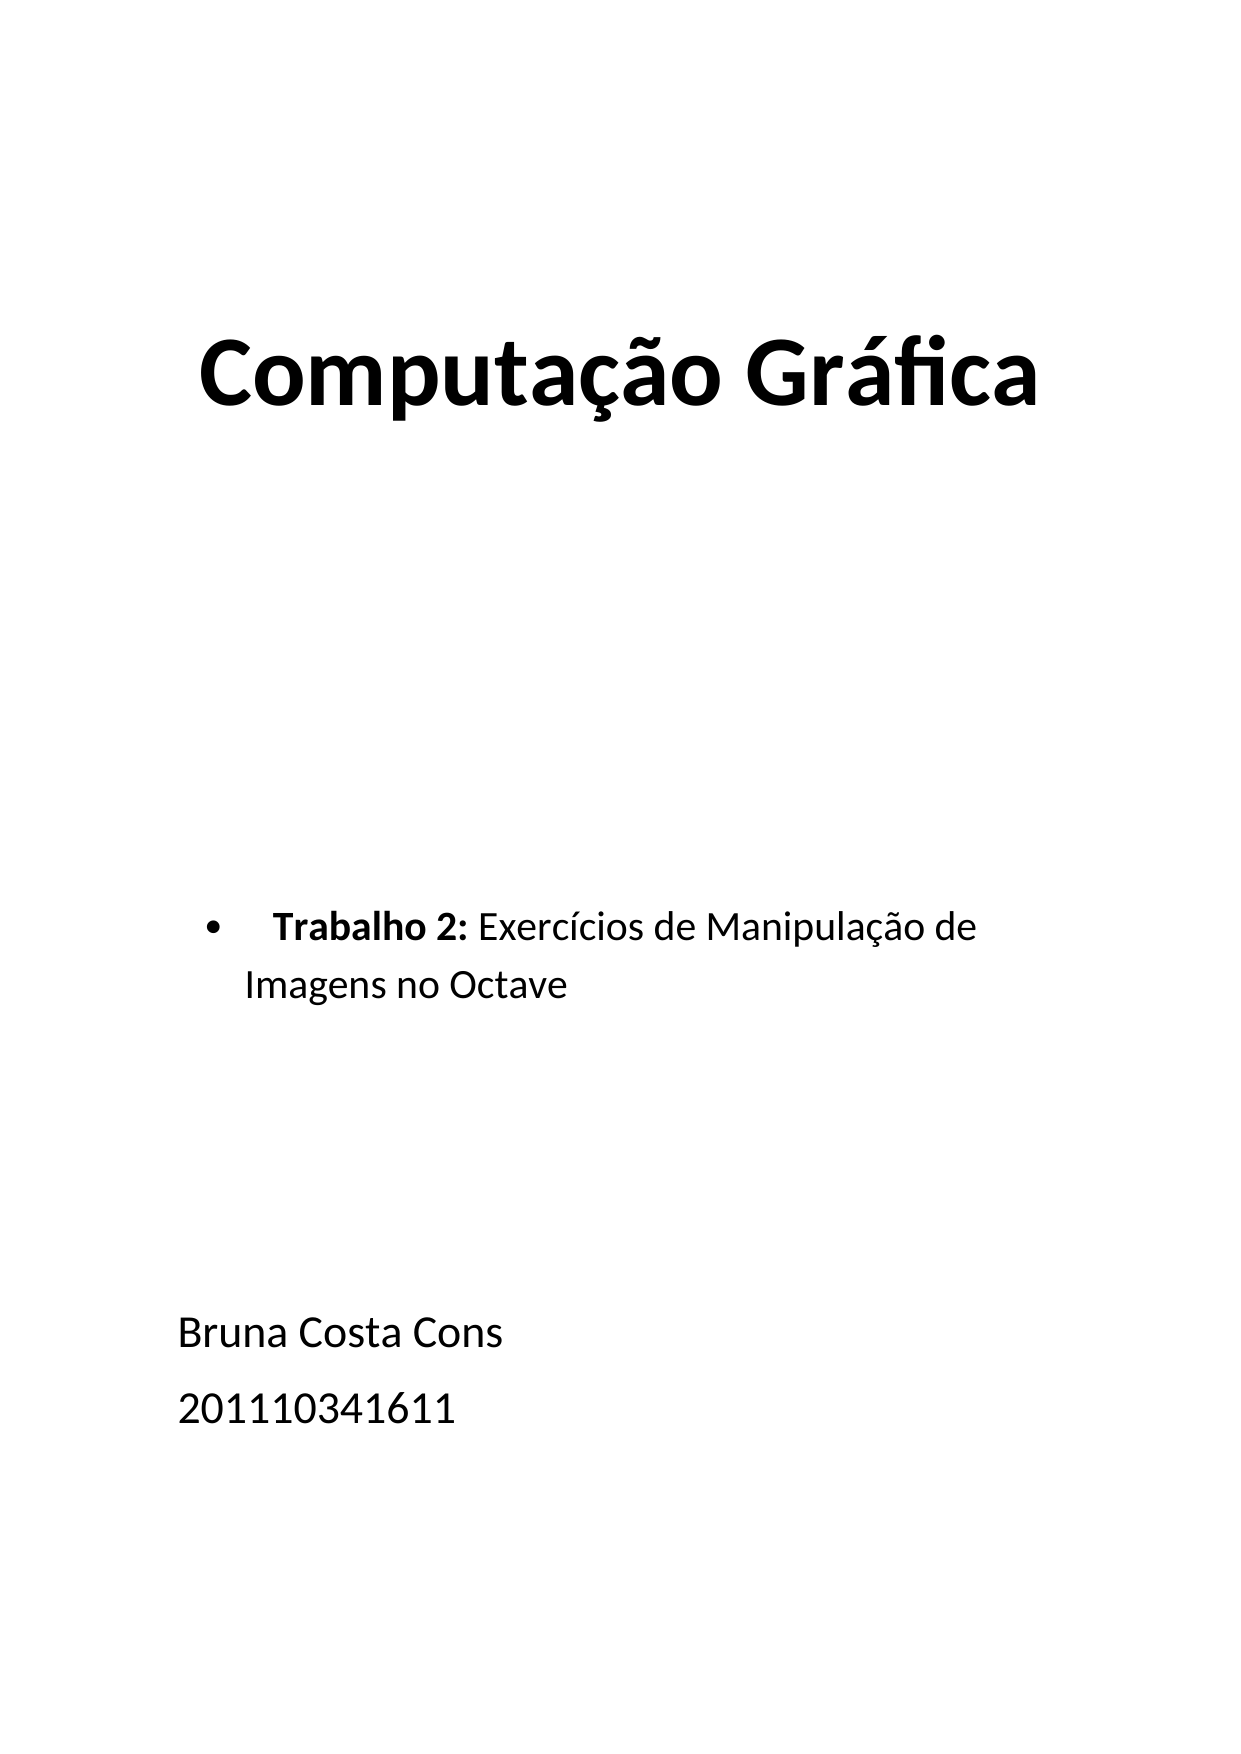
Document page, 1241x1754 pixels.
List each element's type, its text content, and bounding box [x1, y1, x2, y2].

text Bruna Costa Cons [177, 1303, 1063, 1359]
text 201110341611 [177, 1379, 1063, 1435]
list Trabalho 2: Exercícios de Manipulação de Imagens no Octave [207, 900, 1063, 1009]
